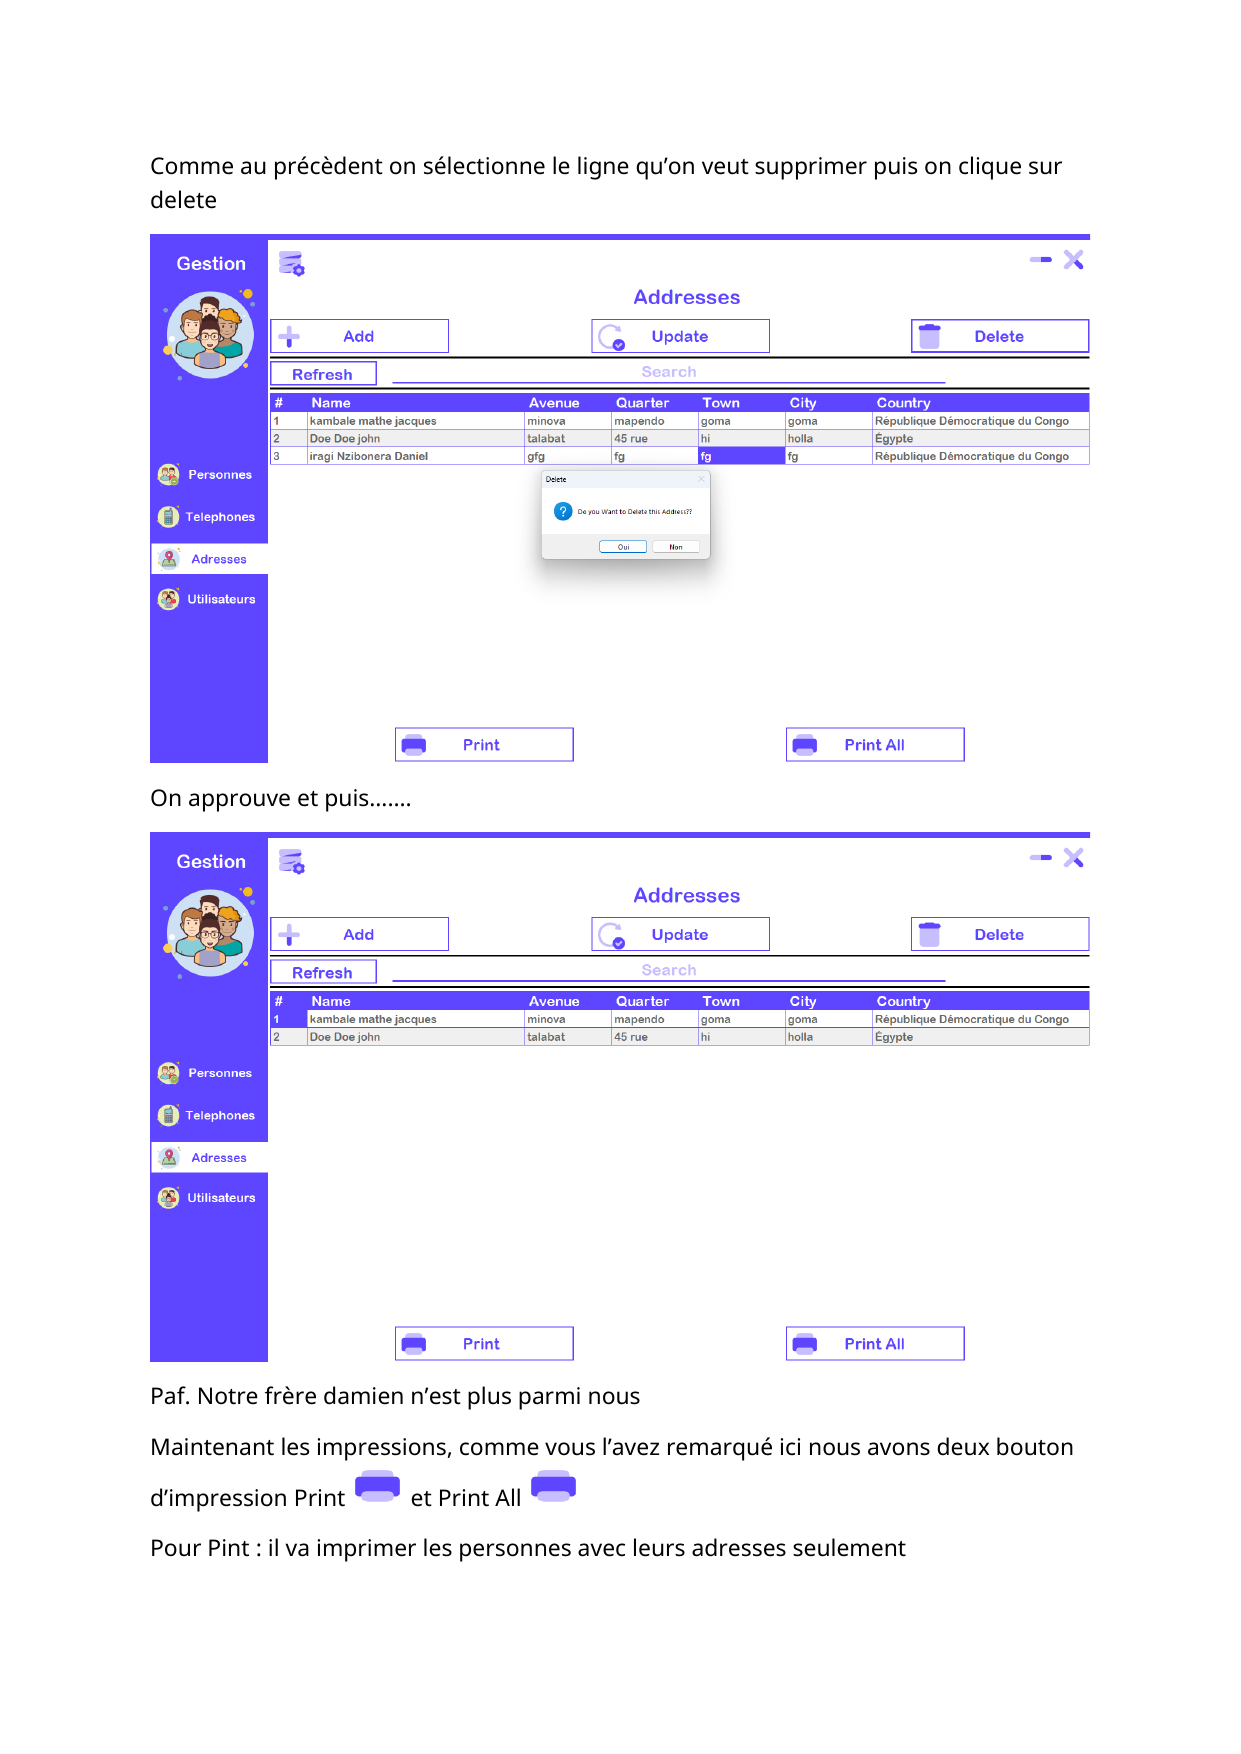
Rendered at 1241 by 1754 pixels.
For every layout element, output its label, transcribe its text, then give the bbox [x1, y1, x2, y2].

text Pour Pint : il va imprimer les personnes avec leurs adresses seulement [150, 1532, 1090, 1563]
text Paf. Notre frère damien n’est plus parmi nous [150, 1380, 1090, 1411]
picture [351, 1464, 405, 1507]
text Comme au précèdent on sélectionne le ligne qu’on veut supprimer puis on clique sur delete [150, 150, 1090, 215]
text On approuve et puis……. [150, 782, 1090, 813]
picture [527, 1464, 581, 1507]
picture [150, 832, 1091, 1362]
text Maintenant les impressions, comme vous l’avez remarqué ici nous avons deux bouton d’impression Print et Print All [150, 1430, 1090, 1513]
picture [150, 234, 1091, 763]
